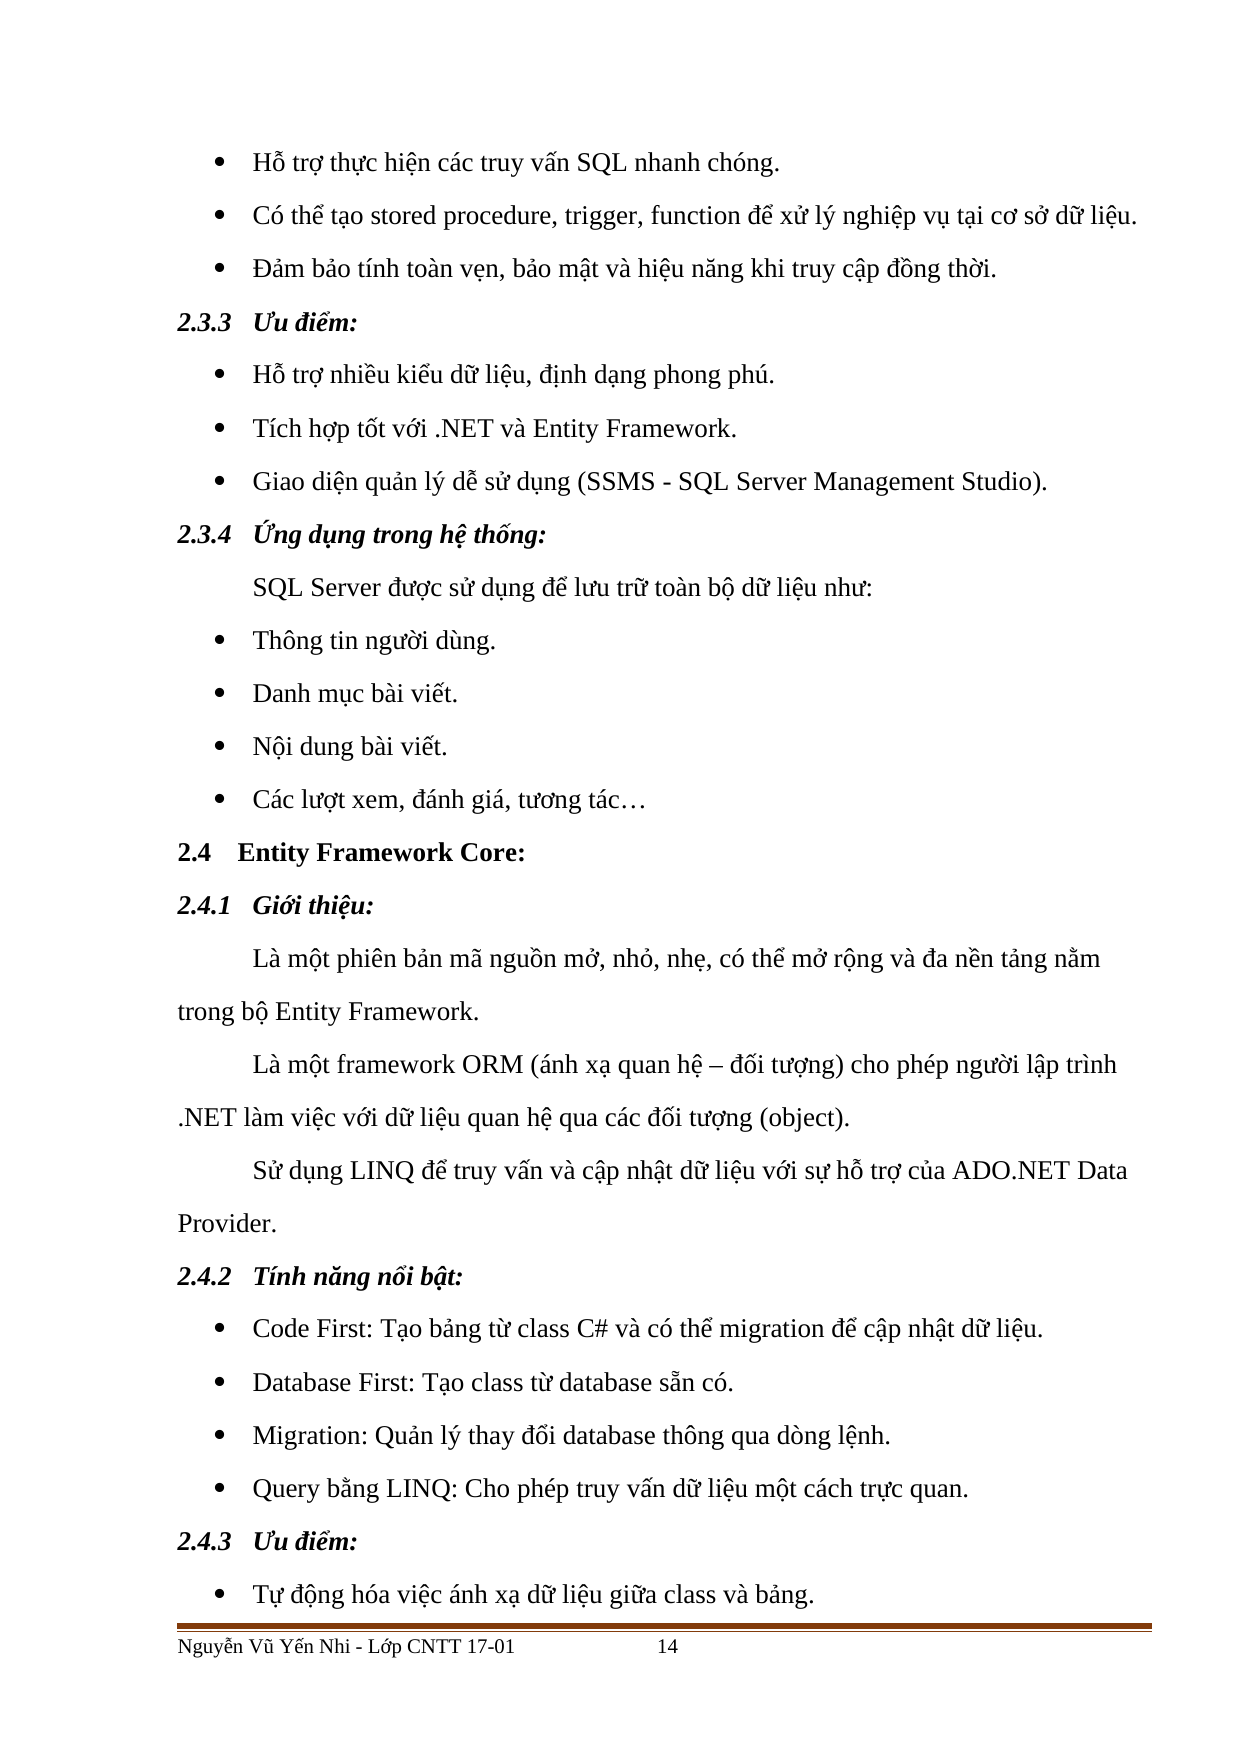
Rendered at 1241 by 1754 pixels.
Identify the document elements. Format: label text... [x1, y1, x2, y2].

list Có thể tạo stored procedure, trigger, function để xử lý nghiệp vụ tại cơ sở dữ liệu. [215, 199, 1152, 231]
text Provider. [177, 1207, 1152, 1238]
list Danh mục bài viết. [215, 677, 1152, 708]
subtitle Tính năng nổi bật: [177, 1260, 1152, 1291]
list Hỗ trợ nhiều kiểu dữ liệu, định dạng phong phú. [215, 359, 1152, 390]
list Migration: Quản lý thay đổi database thông qua dòng lệnh. [215, 1419, 1152, 1450]
subtitle Ưu điểm: [177, 1525, 1152, 1556]
list Giao diện quản lý dễ sử dụng (SSMS - SQL Server Management Studio). [215, 465, 1152, 496]
list Đảm bảo tính toàn vẹn, bảo mật và hiệu năng khi truy cập đồng thời. [215, 253, 1152, 284]
subtitle Giới thiệu: [177, 889, 1152, 920]
list Code First: Tạo bảng từ class C# và có thể migration để cập nhật dữ liệu. [215, 1313, 1152, 1344]
text Sử dụng LINQ để truy vấn và cập nhật dữ liệu với sự hỗ trợ của ADO.NET Data [177, 1154, 1152, 1185]
list Query bằng LINQ: Cho phép truy vấn dữ liệu một cách trực quan. [215, 1472, 1152, 1503]
text Là một framework ORM (ánh xạ quan hệ – đối tượng) cho phép người lập trình [177, 1048, 1152, 1079]
text SQL Server được sử dụng để lưu trữ toàn bộ dữ liệu như: [177, 571, 1152, 602]
subtitle Ưu điểm: [177, 306, 1152, 337]
subtitle Entity Framework Core: [177, 836, 1152, 867]
text .NET làm việc với dữ liệu quan hệ qua các đối tượng (object). [177, 1101, 1152, 1132]
list Thông tin người dùng. [215, 624, 1152, 655]
text trong bộ Entity Framework. [177, 995, 1152, 1026]
list Nội dung bài viết. [215, 730, 1152, 761]
text Là một phiên bản mã nguồn mở, nhỏ, nhẹ, có thể mở rộng và đa nền tảng nằm [177, 942, 1152, 973]
list Tích hợp tốt với .NET và Entity Framework. [215, 412, 1152, 443]
list Tự động hóa việc ánh xạ dữ liệu giữa class và bảng. [215, 1578, 1152, 1609]
subtitle Ứng dụng trong hệ thống: [177, 518, 1152, 549]
list Hỗ trợ thực hiện các truy vấn SQL nhanh chóng. [215, 146, 1152, 178]
list Các lượt xem, đánh giá, tương tác… [215, 783, 1152, 814]
list Database First: Tạo class từ database sẵn có. [215, 1366, 1152, 1397]
